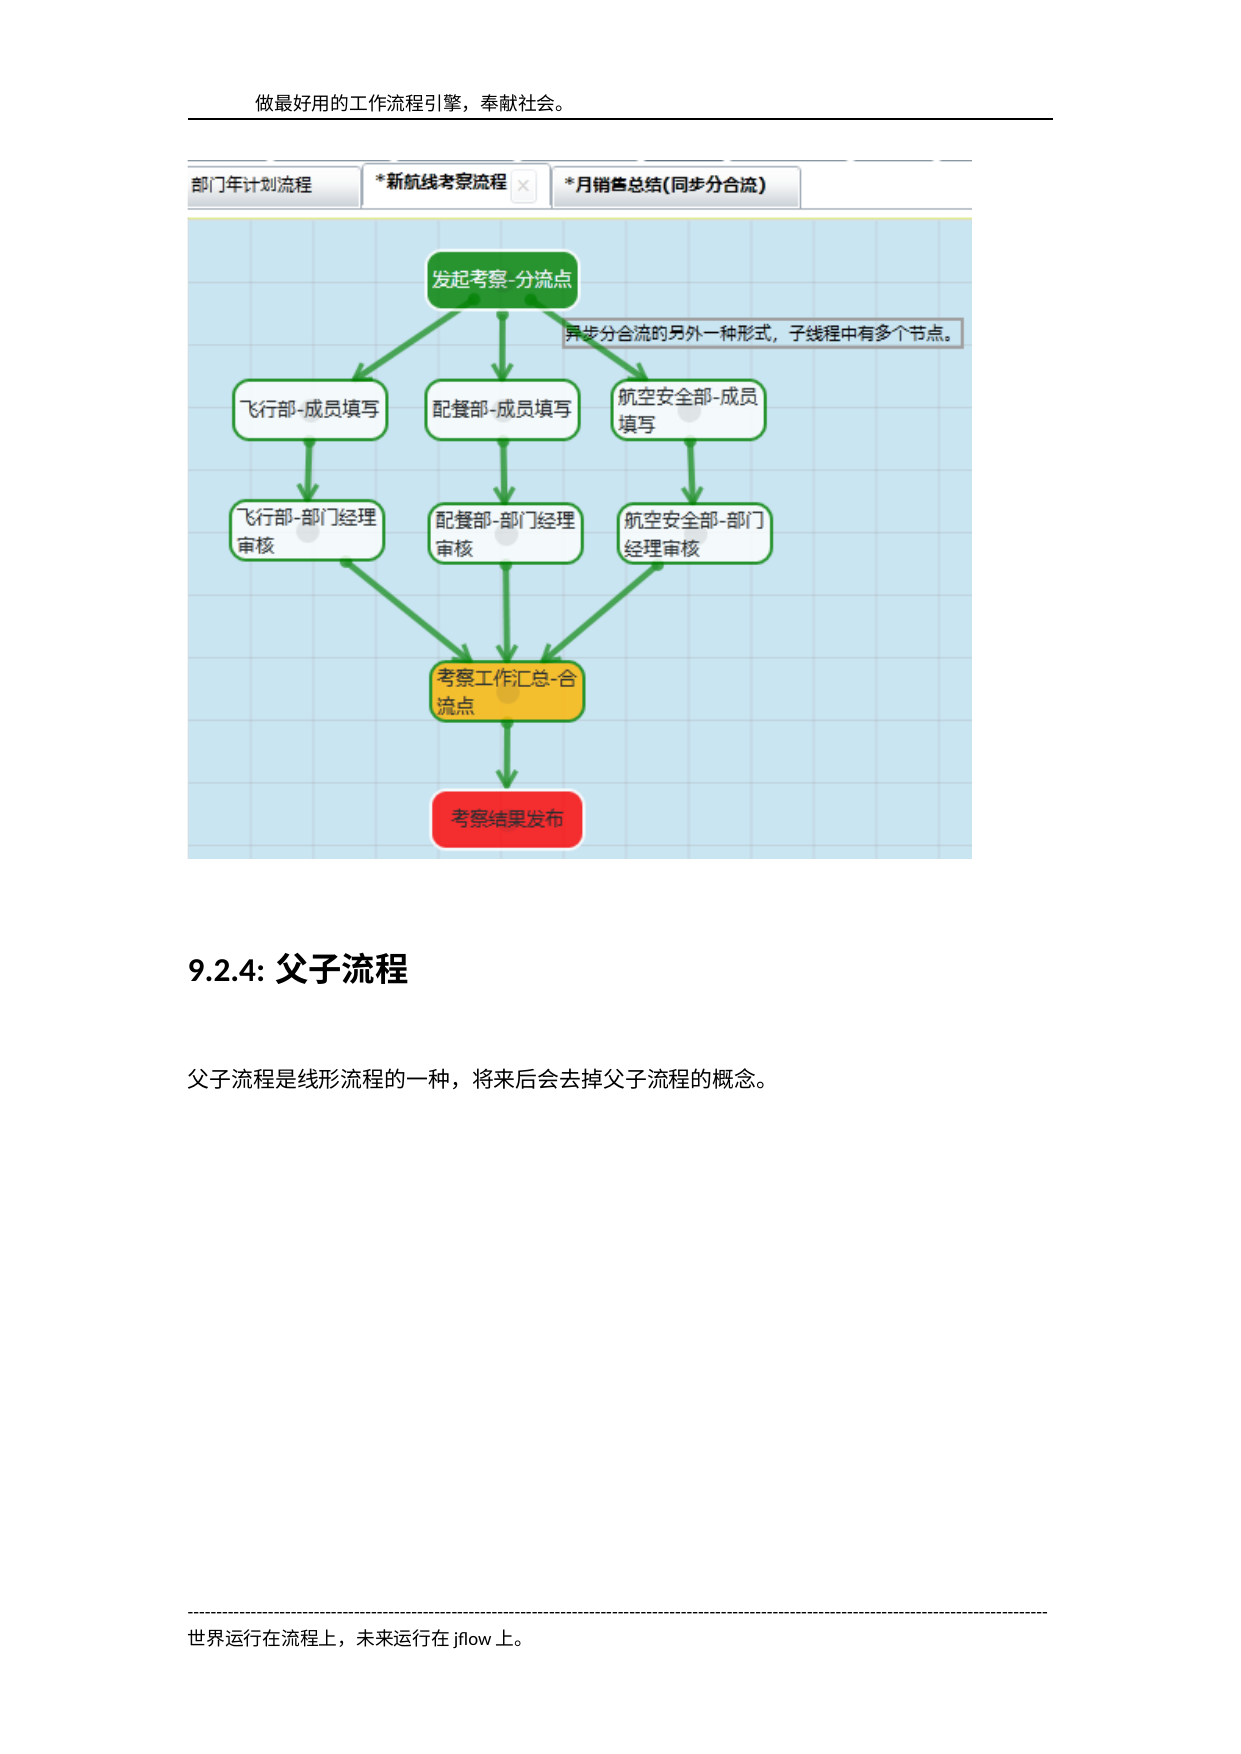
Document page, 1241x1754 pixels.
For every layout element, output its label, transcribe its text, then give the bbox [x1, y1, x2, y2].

subtitle 父子流程 [187, 935, 1053, 1000]
picture [187, 160, 972, 859]
text 父子流程是线形流程的一种，将来后会去掉父子流程的概念。 [187, 1062, 1053, 1094]
